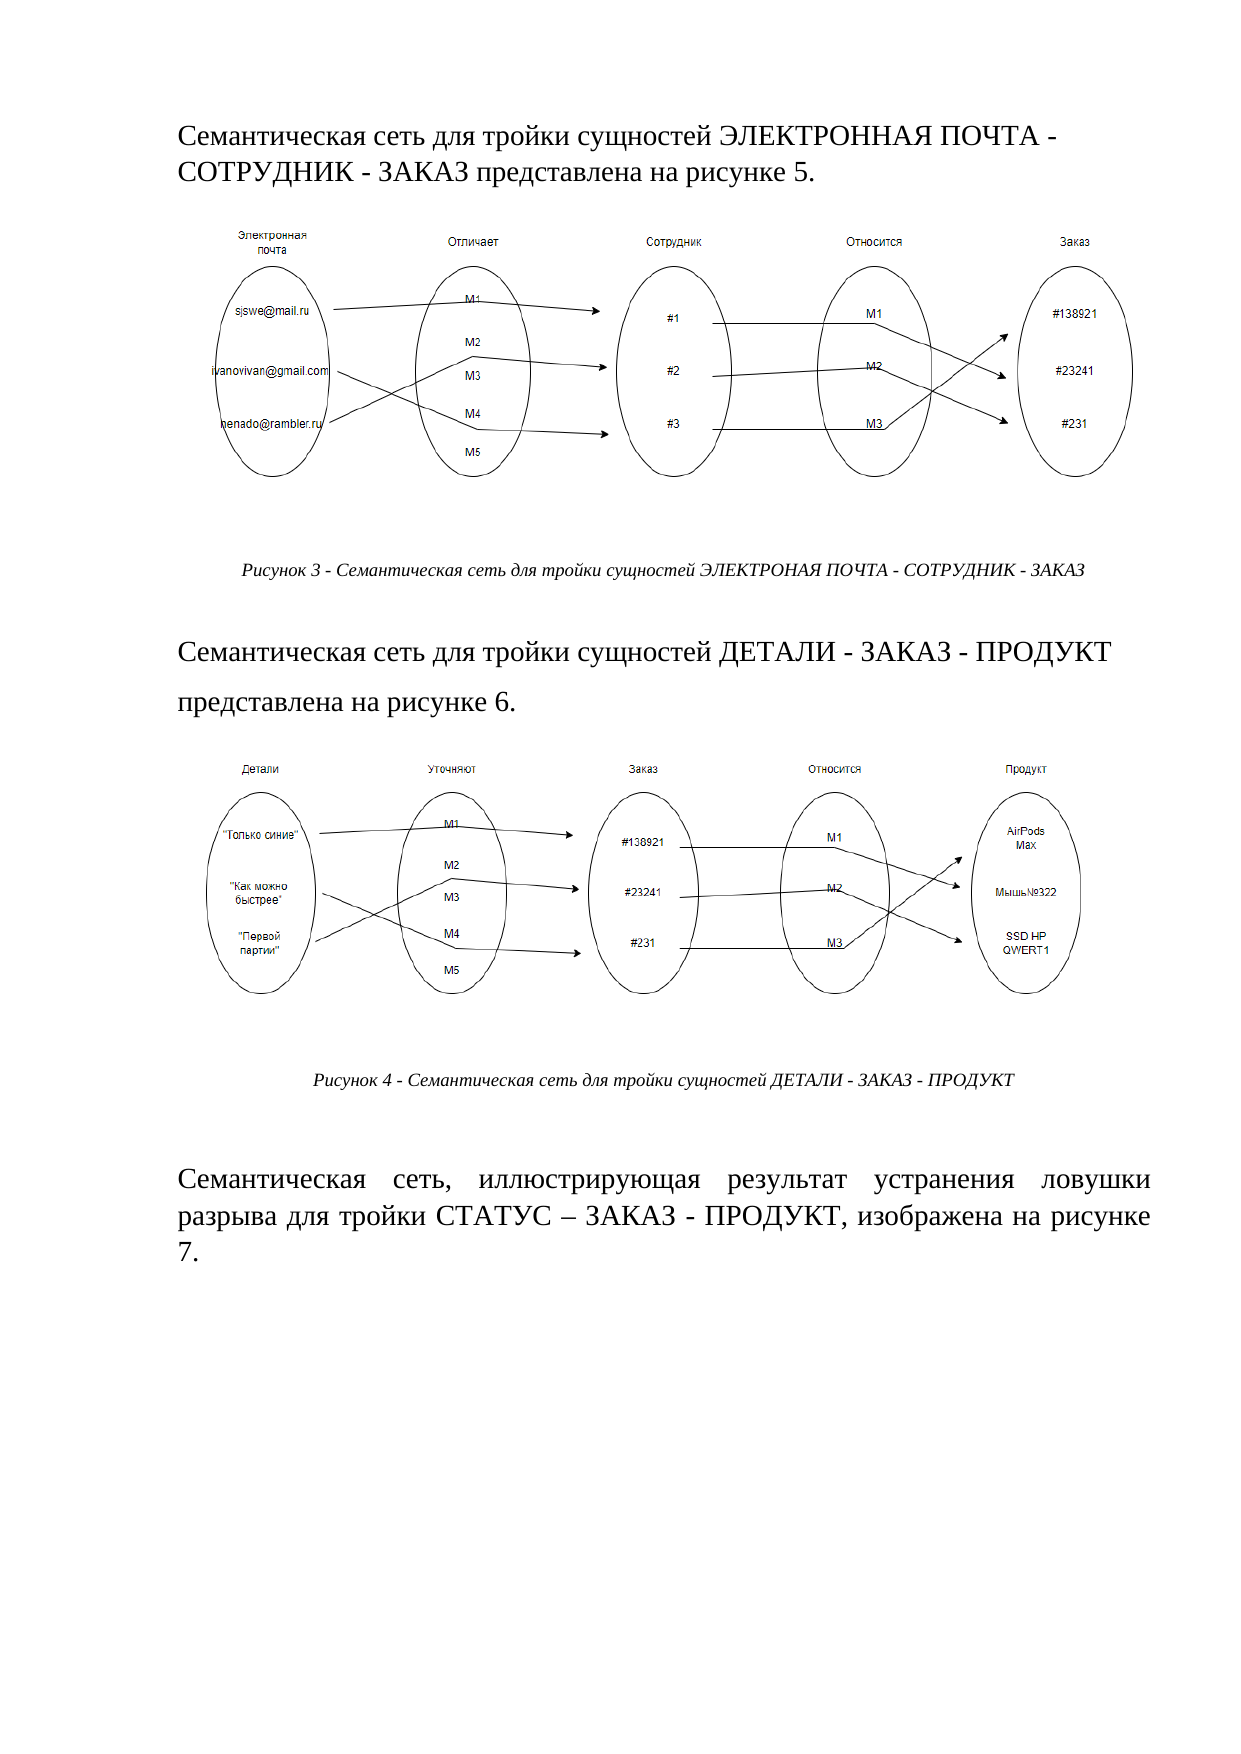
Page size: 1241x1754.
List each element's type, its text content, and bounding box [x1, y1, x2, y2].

text Семантическая сеть для тройки сущностей ЭЛЕКТРОННАЯ ПОЧТА - СОТРУДНИК - ЗАКАЗ представлена на рисунке 5. [177, 118, 1152, 190]
picture [177, 190, 1189, 540]
text Семантическая сеть для тройки сущностей ДЕТАЛИ - ЗАКАЗ - ПРОДУКТ представлена на рисунке 6. [177, 634, 1152, 718]
picture [177, 734, 1152, 1068]
text Семантическая сеть, иллюстрирующая результат устранения ловушки разрыва для тройки СТАТУС – ЗАКАЗ - ПРОДУКТ, изображена на рисунке 7. [177, 1162, 1152, 1267]
